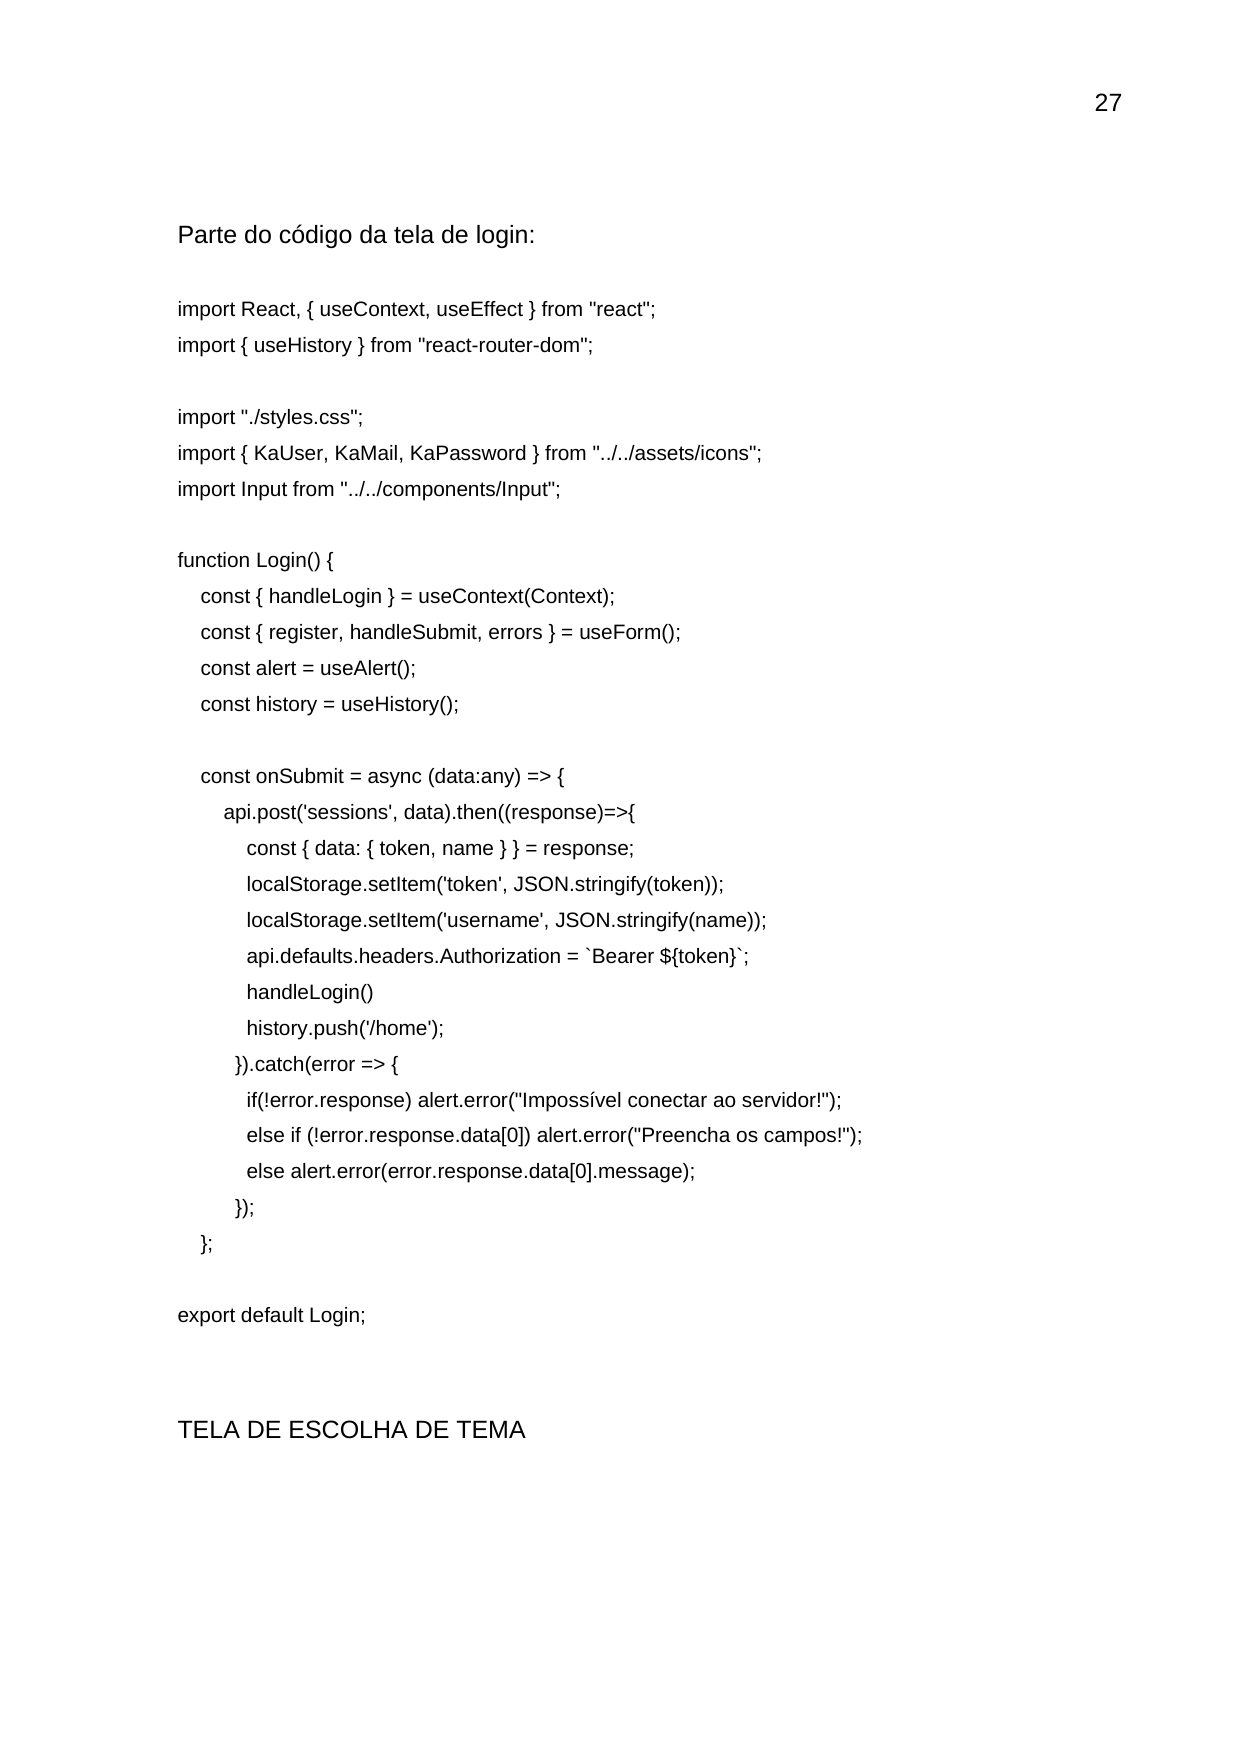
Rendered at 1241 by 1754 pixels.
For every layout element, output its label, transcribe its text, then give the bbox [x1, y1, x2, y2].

text import React, { useContext, useEffect } from "react"; import { useHistory } from "react-router-dom"; import "./styles.css"; import { KaUser, KaMail, KaPassword } from "../../assets/icons"; import Input from "../../components/Input"; function Login() { const { handleLogin } = useContext(Context); const { register, handleSubmit, errors } = useForm(); const alert = useAlert(); const history = useHistory(); const onSubmit = async (data:any) => { api.post('sessions', data).then((response)=>{ const { data: { token, name } } = response; localStorage.setItem('token', JSON.stringify(token)); localStorage.setItem('username', JSON.stringify(name)); api.defaults.headers.Authorization = `Bearer ${token}`; handleLogin() history.push('/home'); }).catch(error => { if(!error.response) alert.error("Impossível conectar ao servidor!"); else if (!error.response.data[0]) alert.error("Preencha os campos!"); else alert.error(error.response.data[0].message); }); }; export default Login; [177, 297, 1122, 1327]
text Parte do código da tela de login: [177, 177, 1122, 249]
text TELA DE ESCOLHA DE TEMA [177, 1372, 1122, 1444]
